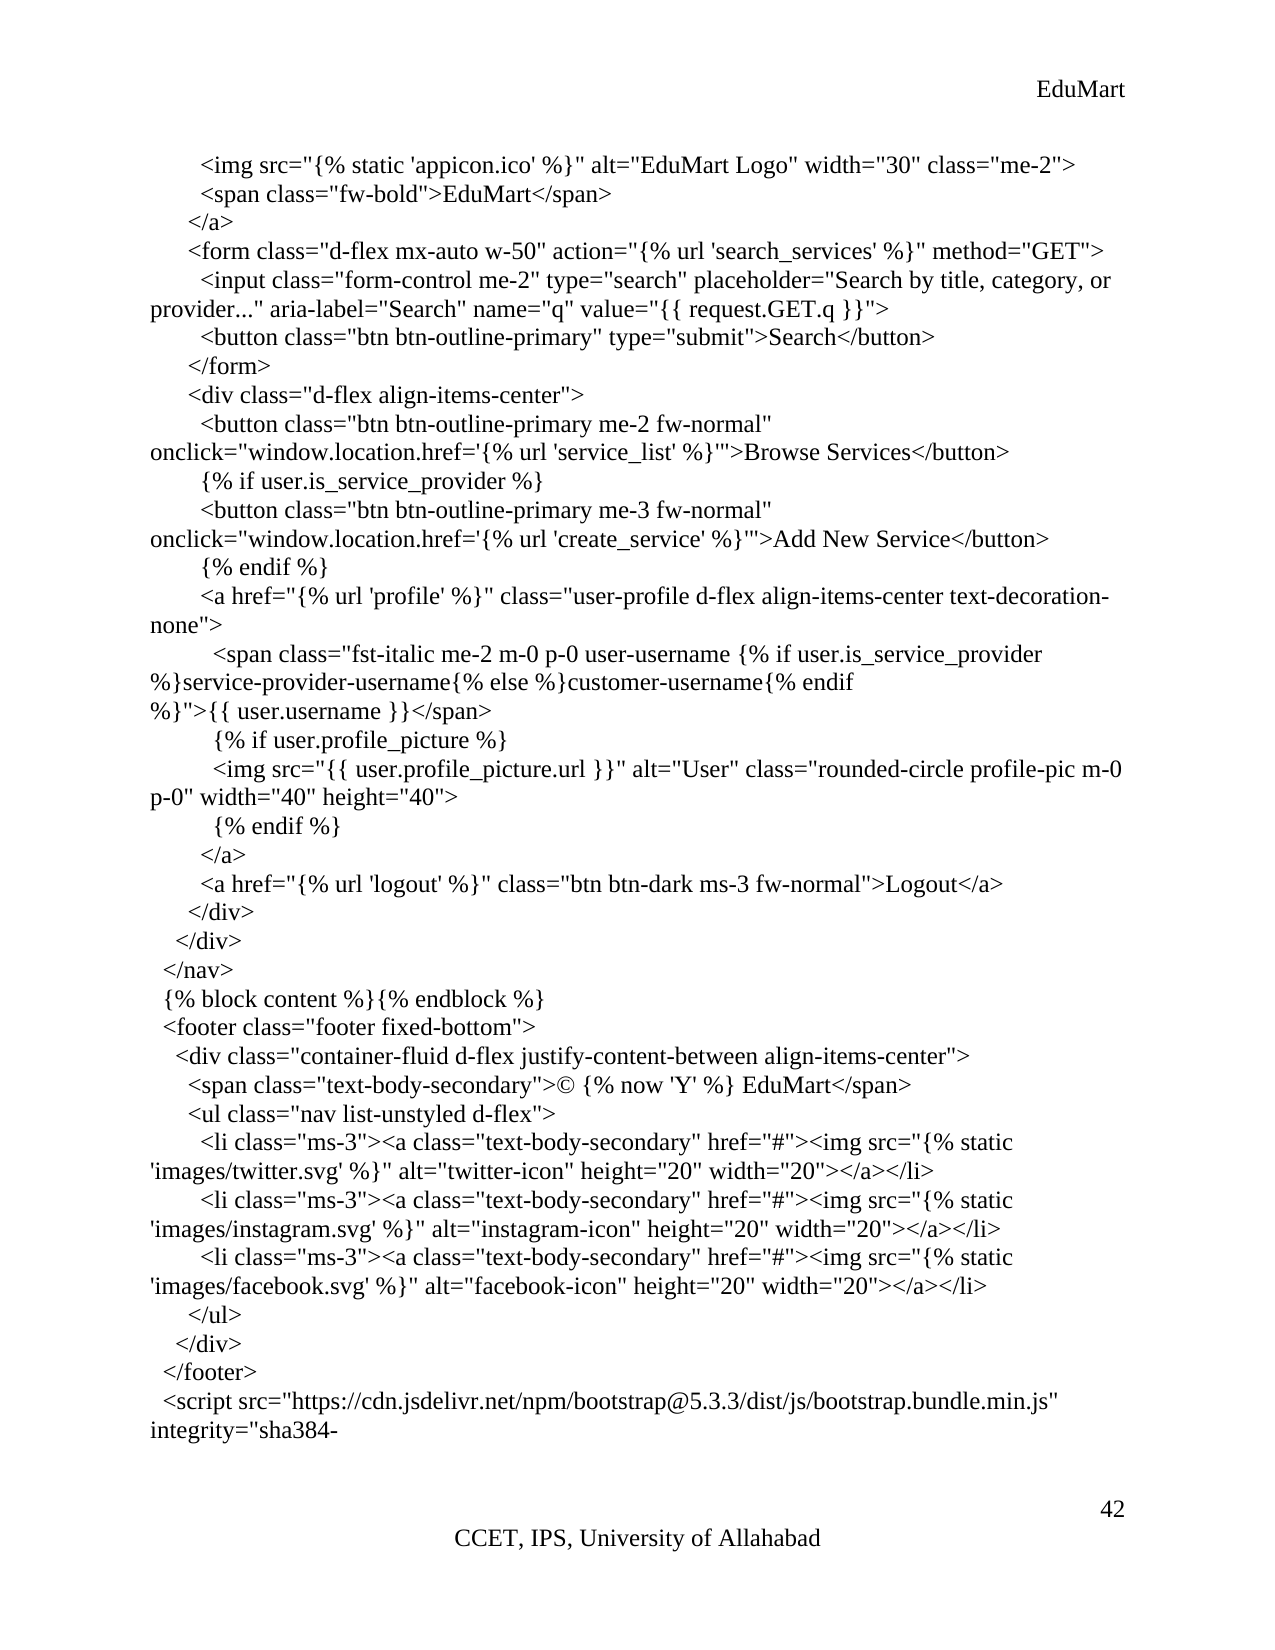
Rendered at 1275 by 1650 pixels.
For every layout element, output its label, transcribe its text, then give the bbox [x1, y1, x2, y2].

text <img src="{{ user.profile_picture.url }}" alt="User" class="rounded-circle profile-pic m-0 p-0" width="40" height="40"> [150, 754, 1125, 811]
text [150, 1386, 1125, 1444]
text <span class="text-body-secondary">© {% now 'Y' %} EduMart</span> [150, 1070, 1125, 1099]
text <li class="ms-3"><a class="text-body-secondary" href="#"><img src="{% static 'images/facebook.svg' %}" alt="facebook-icon" height="20" width="20"></a></li> [150, 1242, 1125, 1300]
text <li class="ms-3"><a class="text-body-secondary" href="#"><img src="{% static 'images/twitter.svg' %}" alt="twitter-icon" height="20" width="20"></a></li> [150, 1127, 1125, 1185]
text <form class="d-flex mx-auto w-50" action="{% url 'search_services' %}" method="GET"> [150, 236, 1125, 265]
text <button class="btn btn-outline-primary" type="submit">Search</button> [150, 322, 1125, 351]
text </form> [150, 351, 1125, 380]
text {% endif %} [150, 811, 1125, 840]
text <li class="ms-3"><a class="text-body-secondary" href="#"><img src="{% static 'images/instagram.svg' %}" alt="instagram-icon" height="20" width="20"></a></li> [150, 1185, 1125, 1242]
text <img src="{% static 'appicon.ico' %}" alt="EduMart Logo" width="30" class="me-2"> [150, 150, 1125, 179]
text <div class="container-fluid d-flex justify-content-between align-items-center"> [150, 1041, 1125, 1070]
text </a> [150, 840, 1125, 869]
text </nav> [150, 955, 1125, 984]
text <footer class="footer fixed-bottom"> [150, 1012, 1125, 1041]
text <button class="btn btn-outline-primary me-2 fw-normal" onclick="window.location.href='{% url 'service_list' %}'">Browse Services</button> [150, 409, 1125, 466]
text <a href="{% url 'profile' %}" class="user-profile d-flex align-items-center text-decoration-none"> [150, 581, 1125, 639]
text </div> [150, 1329, 1125, 1357]
text </footer> [150, 1357, 1125, 1386]
text {% if user.is_service_provider %} [150, 466, 1125, 495]
text <button class="btn btn-outline-primary me-3 fw-normal" onclick="window.location.href='{% url 'create_service' %}'">Add New Service</button> [150, 495, 1125, 552]
text {% endif %} [150, 552, 1125, 581]
text </div> [150, 926, 1125, 955]
text <input class="form-control me-2" type="search" placeholder="Search by title, category, or provider..." aria-label="Search" name="q" value="{{ request.GET.q }}"> [150, 265, 1125, 322]
text <span class="fw-bold">EduMart</span> [150, 179, 1125, 207]
text {% if user.profile_picture %} [150, 725, 1125, 754]
text {% block content %}{% endblock %} [150, 984, 1125, 1012]
text <div class="d-flex align-items-center"> [150, 380, 1125, 409]
text <a href="{% url 'logout' %}" class="btn btn-dark ms-3 fw-normal">Logout</a> [150, 869, 1125, 897]
text </ul> [150, 1300, 1125, 1329]
text </a> [150, 207, 1125, 236]
text <span class="fst-italic me-2 m-0 p-0 user-username {% if user.is_service_provider %}service-provider-username{% else %}customer-username{% endif %}">{{ user.username }}</span> [150, 639, 1125, 725]
text </div> [150, 897, 1125, 926]
text <ul class="nav list-unstyled d-flex"> [150, 1099, 1125, 1127]
